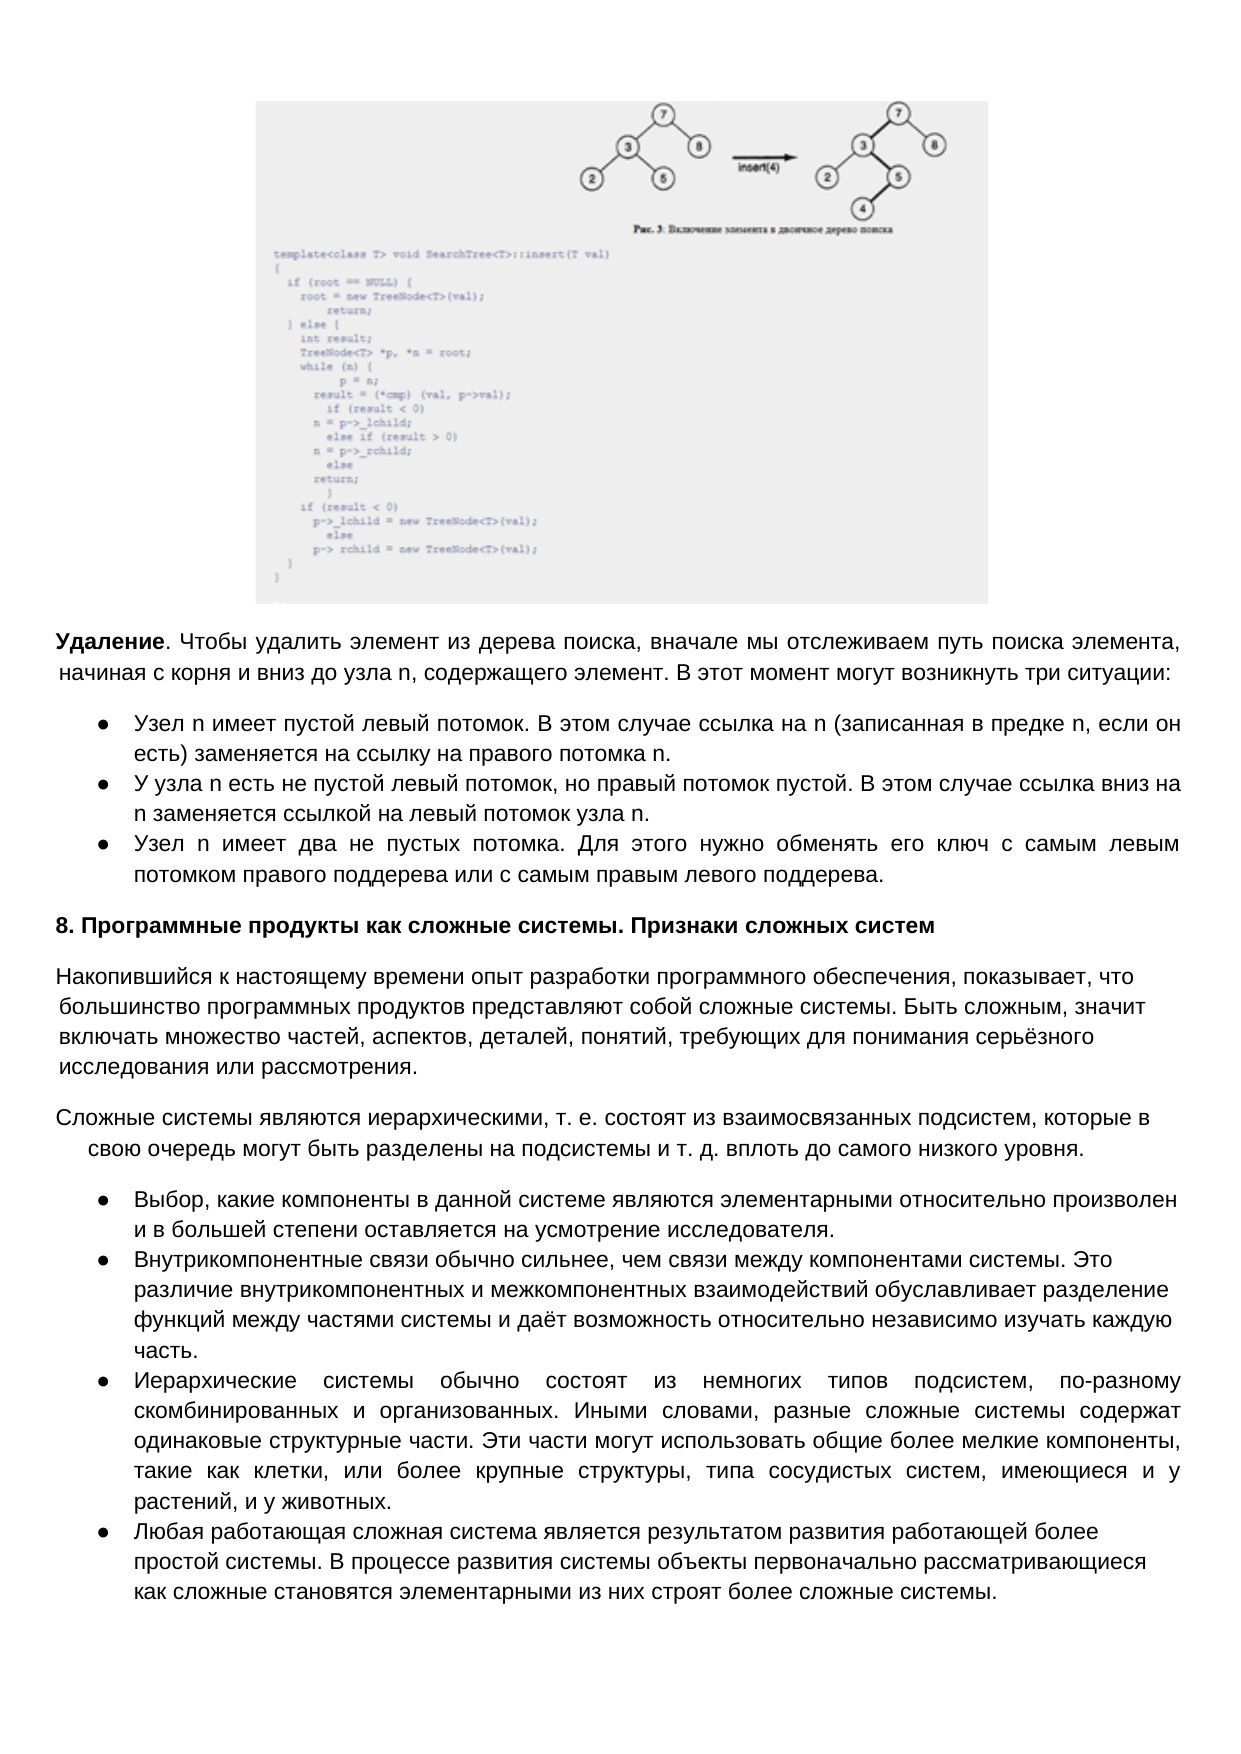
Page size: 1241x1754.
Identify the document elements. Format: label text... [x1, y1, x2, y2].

list Выбор, какие компоненты в данной системе являются элементарными относительно произволен и в большей степени оставляется на усмотрение исследователя. [96, 1186, 1182, 1242]
picture [255, 101, 988, 604]
list Внутрикомпонентные связи обычно сильнее, чем связи между компонентами системы. Это различие внутрикомпонентных и межкомпонентных взаимодействий обуславливает разделение функций между частями системы и даёт возможность относительно независимо изучать каждую часть. [96, 1246, 1182, 1363]
list Узел n имеет два не пустых потомка. Для этого нужно обменять его ключ с самым левым потомком правого поддерева или с самым правым левого поддерева. [96, 830, 1182, 887]
list Любая работающая сложная система является результатом развития работающей более простой системы. В процессе развития системы объекты первоначально рассматривающиеся как сложные становятся элементарными из них строят более сложные системы. [96, 1518, 1182, 1605]
list Иерархические системы обычно состоят из немногих типов подсистем, по-разному скомбинированных и организованных. Иными словами, разные сложные системы содержат одинаковые структурные части. Эти части могут использовать общие более мелкие компоненты, такие как клетки, или более крупные структуры, типа сосудистых систем, имеющиеся и у растений, и у животных. [96, 1367, 1182, 1514]
list Узел n имеет пустой левый потомок. В этом случае ссылка на n (записанная в предке n, если он есть) заменяется на ссылку на правого потомка n. [96, 709, 1182, 766]
text Сложные системы являются иерархическими, т. е. состоят из взаимосвязанных подсистем, которые в свою очередь могут быть разделены на подсистемы и т. д. вплоть до самого низкого уровня. [55, 1104, 1182, 1161]
list У узла n есть не пустой левый потомок, но правый потомок пустой. В этом случае ссылка вниз на n заменяется ссылкой на левый потомок узла n. [96, 770, 1182, 827]
text Накопившийся к настоящему времени опыт разработки программного обеспечения, показывает, что большинство программных продуктов представляют собой сложные системы. Быть сложным, значит включать множество частей, аспектов, деталей, понятий, требующих для понимания серьёзного исследования или рассмотрения. [55, 963, 1182, 1080]
text Удаление. Чтобы удалить элемент из дерева поиска, вначале мы отслеживаем путь поиска элемента, начиная с корня и вниз до узла n, содержащего элемент. В этот момент могут возникнуть три ситуации: [55, 628, 1182, 685]
subtitle 8. Программные продукты как сложные системы. Признаки сложных систем [55, 912, 1182, 938]
